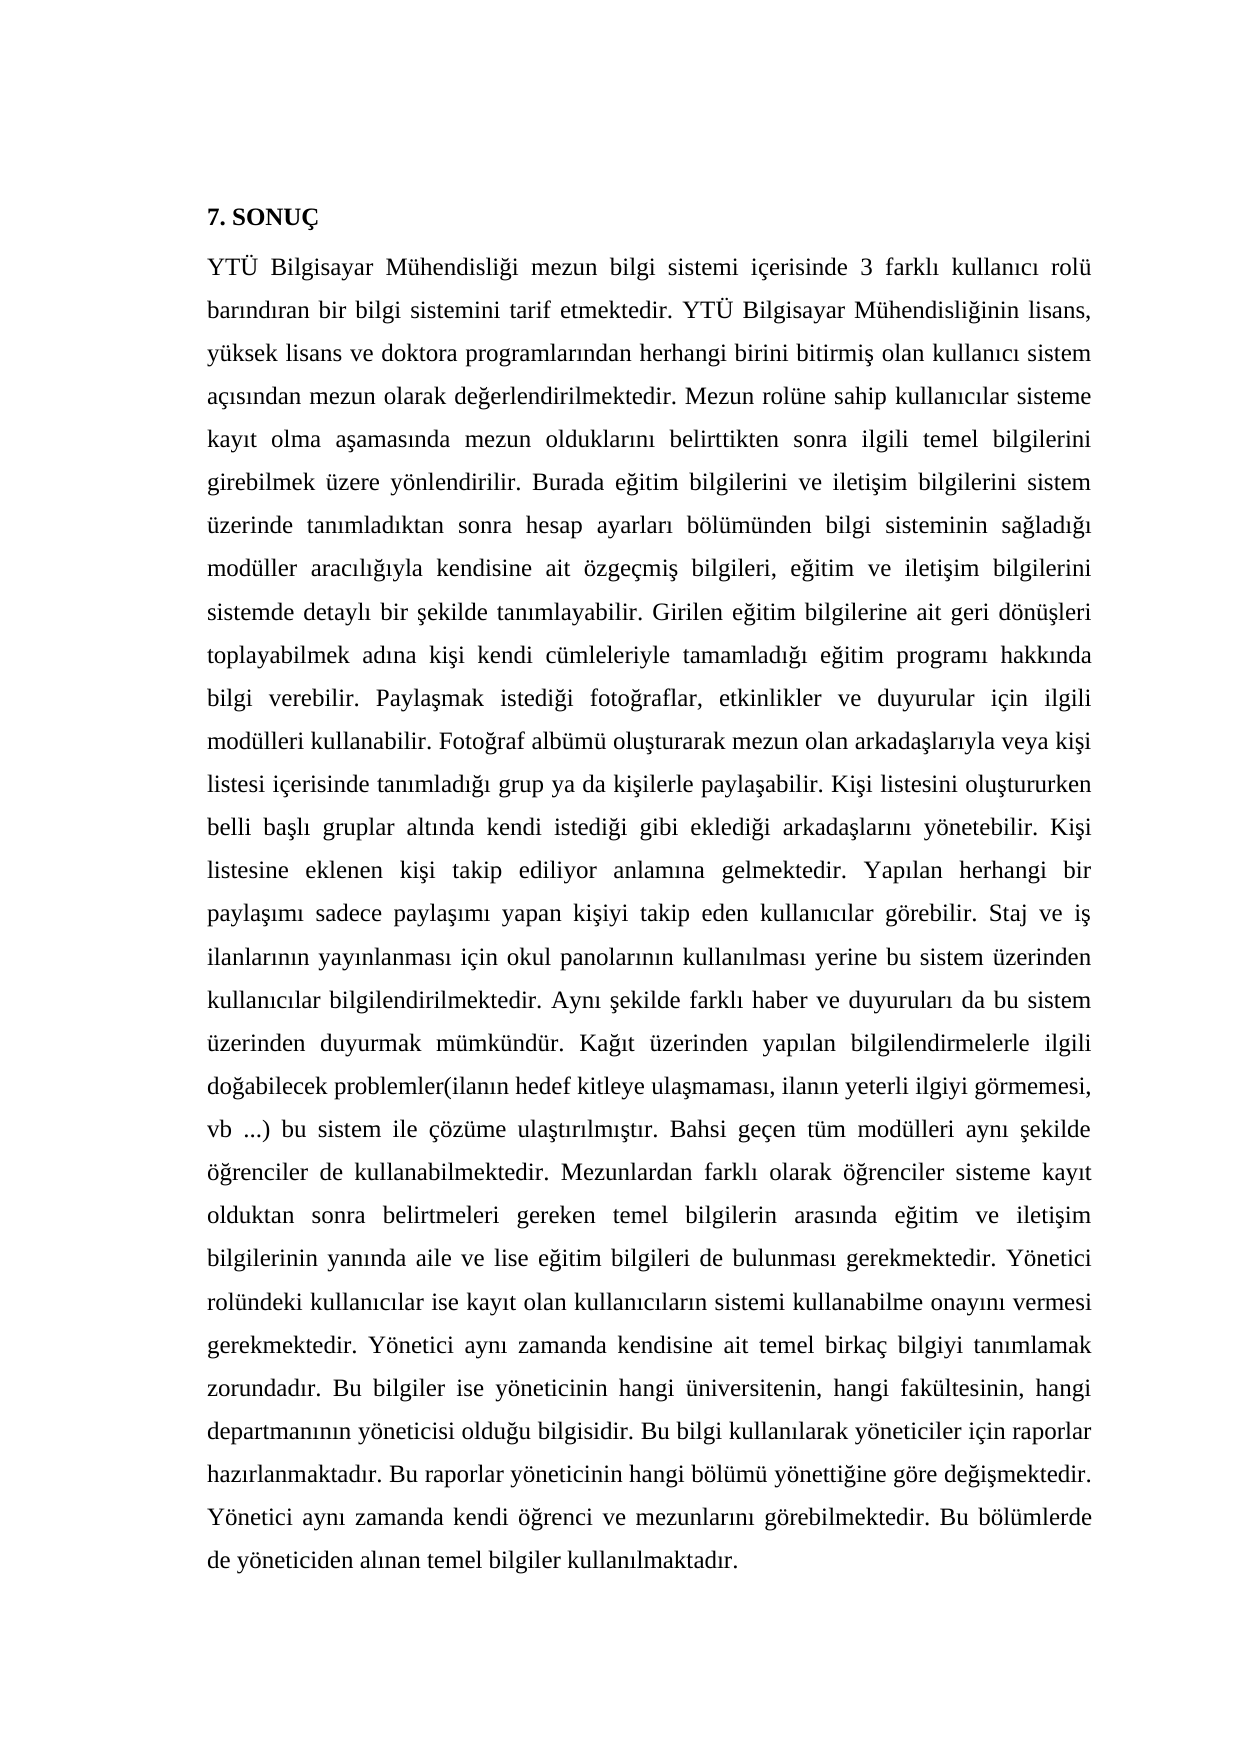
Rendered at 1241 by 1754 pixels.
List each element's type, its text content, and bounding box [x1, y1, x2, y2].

text YTÜ Bilgisayar Mühendisliği mezun bilgi sistemi içerisinde 3 farklı kullanıcı rolü barındıran bir bilgi sistemini tarif etmektedir. YTÜ Bilgisayar Mühendisliğinin lisans, yüksek lisans ve doktora programlarından herhangi birini bitirmiş olan kullanıcı sistem açısından mezun olarak değerlendirilmektedir. Mezun rolüne sahip kullanıcılar sisteme kayıt olma aşamasında mezun olduklarını belirttikten sonra ilgili temel bilgilerini girebilmek üzere yönlendirilir. Burada eğitim bilgilerini ve iletişim bilgilerini sistem üzerinde tanımladıktan sonra hesap ayarları bölümünden bilgi sisteminin sağladığı modüller aracılığıyla kendisine ait özgeçmiş bilgileri, eğitim ve iletişim bilgilerini sistemde detaylı bir şekilde tanımlayabilir. Girilen eğitim bilgilerine ait geri dönüşleri toplayabilmek adına kişi kendi cümleleriyle tamamladığı eğitim programı hakkında bilgi verebilir. Paylaşmak istediği fotoğraflar, etkinlikler ve duyurular için ilgili modülleri kullanabilir. Fotoğraf albümü oluşturarak mezun olan arkadaşlarıyla veya kişi listesi içerisinde tanımladığı grup ya da kişilerle paylaşabilir. Kişi listesini oluştururken belli başlı gruplar altında kendi istediği gibi eklediği arkadaşlarını yönetebilir. Kişi listesine eklenen kişi takip ediliyor anlamına gelmektedir. Yapılan herhangi bir paylaşımı sadece paylaşımı yapan kişiyi takip eden kullanıcılar görebilir. Staj ve iş ilanlarının yayınlanması için okul panolarının kullanılması yerine bu sistem üzerinden kullanıcılar bilgilendirilmektedir. Aynı şekilde farklı haber ve duyuruları da bu sistem üzerinden duyurmak mümkündür. Kağıt üzerinden yapılan bilgilendirmelerle ilgili doğabilecek problemler(ilanın hedef kitleye ulaşmaması, ilanın yeterli ilgiyi görmemesi, vb ...) bu sistem ile çözüme ulaştırılmıştır. Bahsi geçen tüm modülleri aynı şekilde öğrenciler de kullanabilmektedir. Mezunlardan farklı olarak öğrenciler sisteme kayıt olduktan sonra belirtmeleri gereken temel bilgilerin arasında eğitim ve iletişim bilgilerinin yanında aile ve lise eğitim bilgileri de bulunması gerekmektedir. Yönetici rolündeki kullanıcılar ise kayıt olan kullanıcıların sistemi kullanabilme onayını vermesi gerekmektedir. Yönetici aynı zamanda kendisine ait temel birkaç bilgiyi tanımlamak zorundadır. Bu bilgiler ise yöneticinin hangi üniversitenin, hangi fakültesinin, hangi departmanının yöneticisi olduğu bilgisidir. Bu bilgi kullanılarak yöneticiler için raporlar hazırlanmaktadır. Bu raporlar yöneticinin hangi bölümü yönettiğine göre değişmektedir. Yönetici aynı zamanda kendi öğrenci ve mezunlarını görebilmektedir. Bu bölümlerde de yöneticiden alınan temel bilgiler kullanılmaktadır. [207, 252, 1092, 1574]
subtitle SONUÇ [207, 202, 1092, 231]
